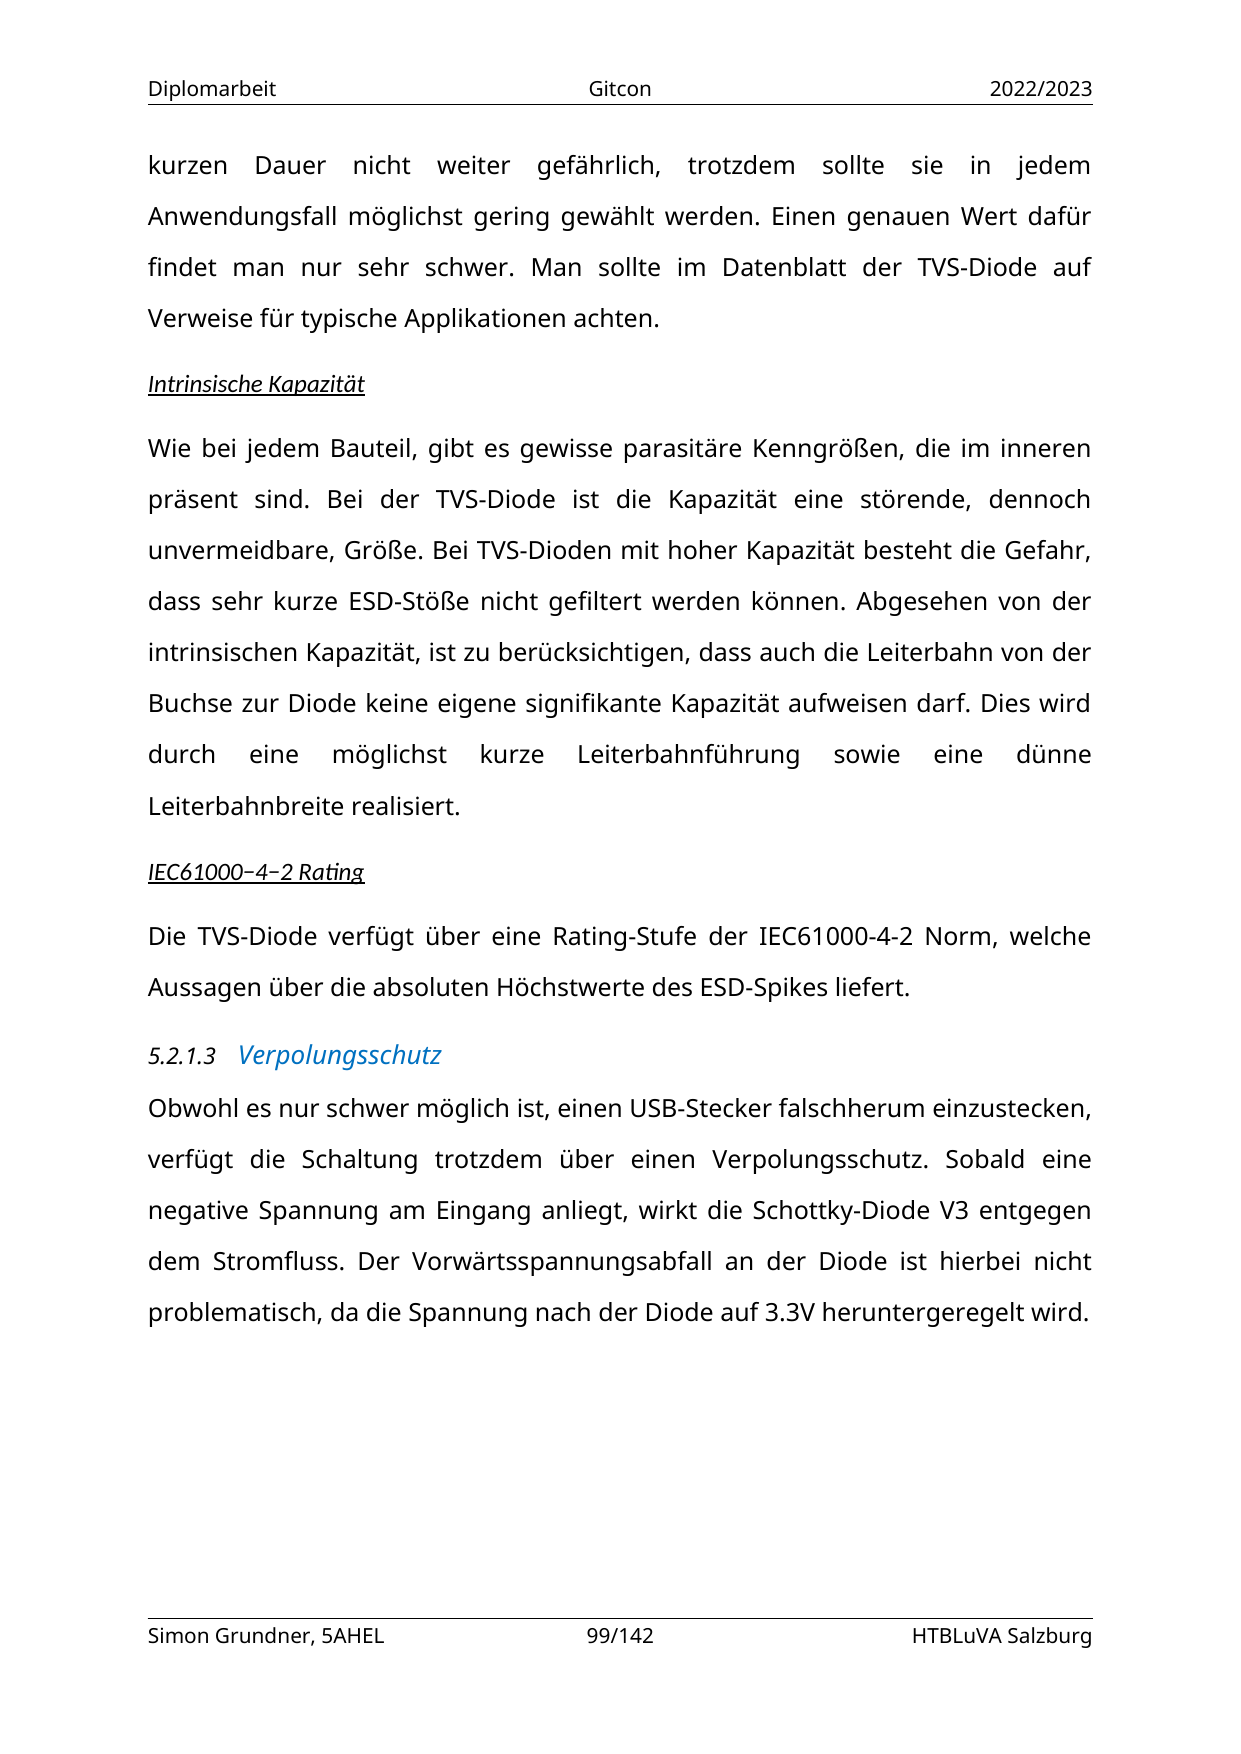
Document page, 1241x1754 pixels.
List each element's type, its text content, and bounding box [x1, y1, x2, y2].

text IEC61000−4−2 Rating [148, 856, 1093, 886]
text Intrinsische Kapazität [148, 368, 1093, 399]
text Die TVS-Diode verfügt über eine Rating-Stufe der IEC61000-4-2 Norm, welche Aussagen über die absoluten Höchstwerte des ESD-Spikes liefert. [148, 918, 1093, 1003]
text Obwohl es nur schwer möglich ist, einen USB-Stecker falschherum einzustecken, verfügt die Schaltung trotzdem über einen Verpolungsschutz. Sobald eine negative Spannung am Eingang anliegt, wirkt die Schottky-Diode V3 entgegen dem Stromfluss. Der Vorwärtsspannungsabfall an der Diode ist hierbei nicht problematisch, da die Spannung nach der Diode auf 3.3V heruntergeregelt wird. [148, 1090, 1093, 1328]
text Wie bei jedem Bauteil, gibt es gewisse parasitäre Kenngrößen, die im inneren präsent sind. Bei der TVS-Diode ist die Kapazität eine störende, dennoch unvermeidbare, Größe. Bei TVS-Dioden mit hoher Kapazität besteht die Gefahr, dass sehr kurze ESD-Stöße nicht gefiltert werden können. Abgesehen von der intrinsischen Kapazität, ist zu berücksichtigen, dass auch die Leiterbahn von der Buchse zur Diode keine eigene signifikante Kapazität aufweisen darf. Dies wird durch eine möglichst kurze Leiterbahnführung sowie eine dünne Leiterbahnbreite realisiert. [148, 431, 1093, 822]
subtitle Verpolungsschutz [148, 1037, 1093, 1072]
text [148, 148, 1093, 335]
